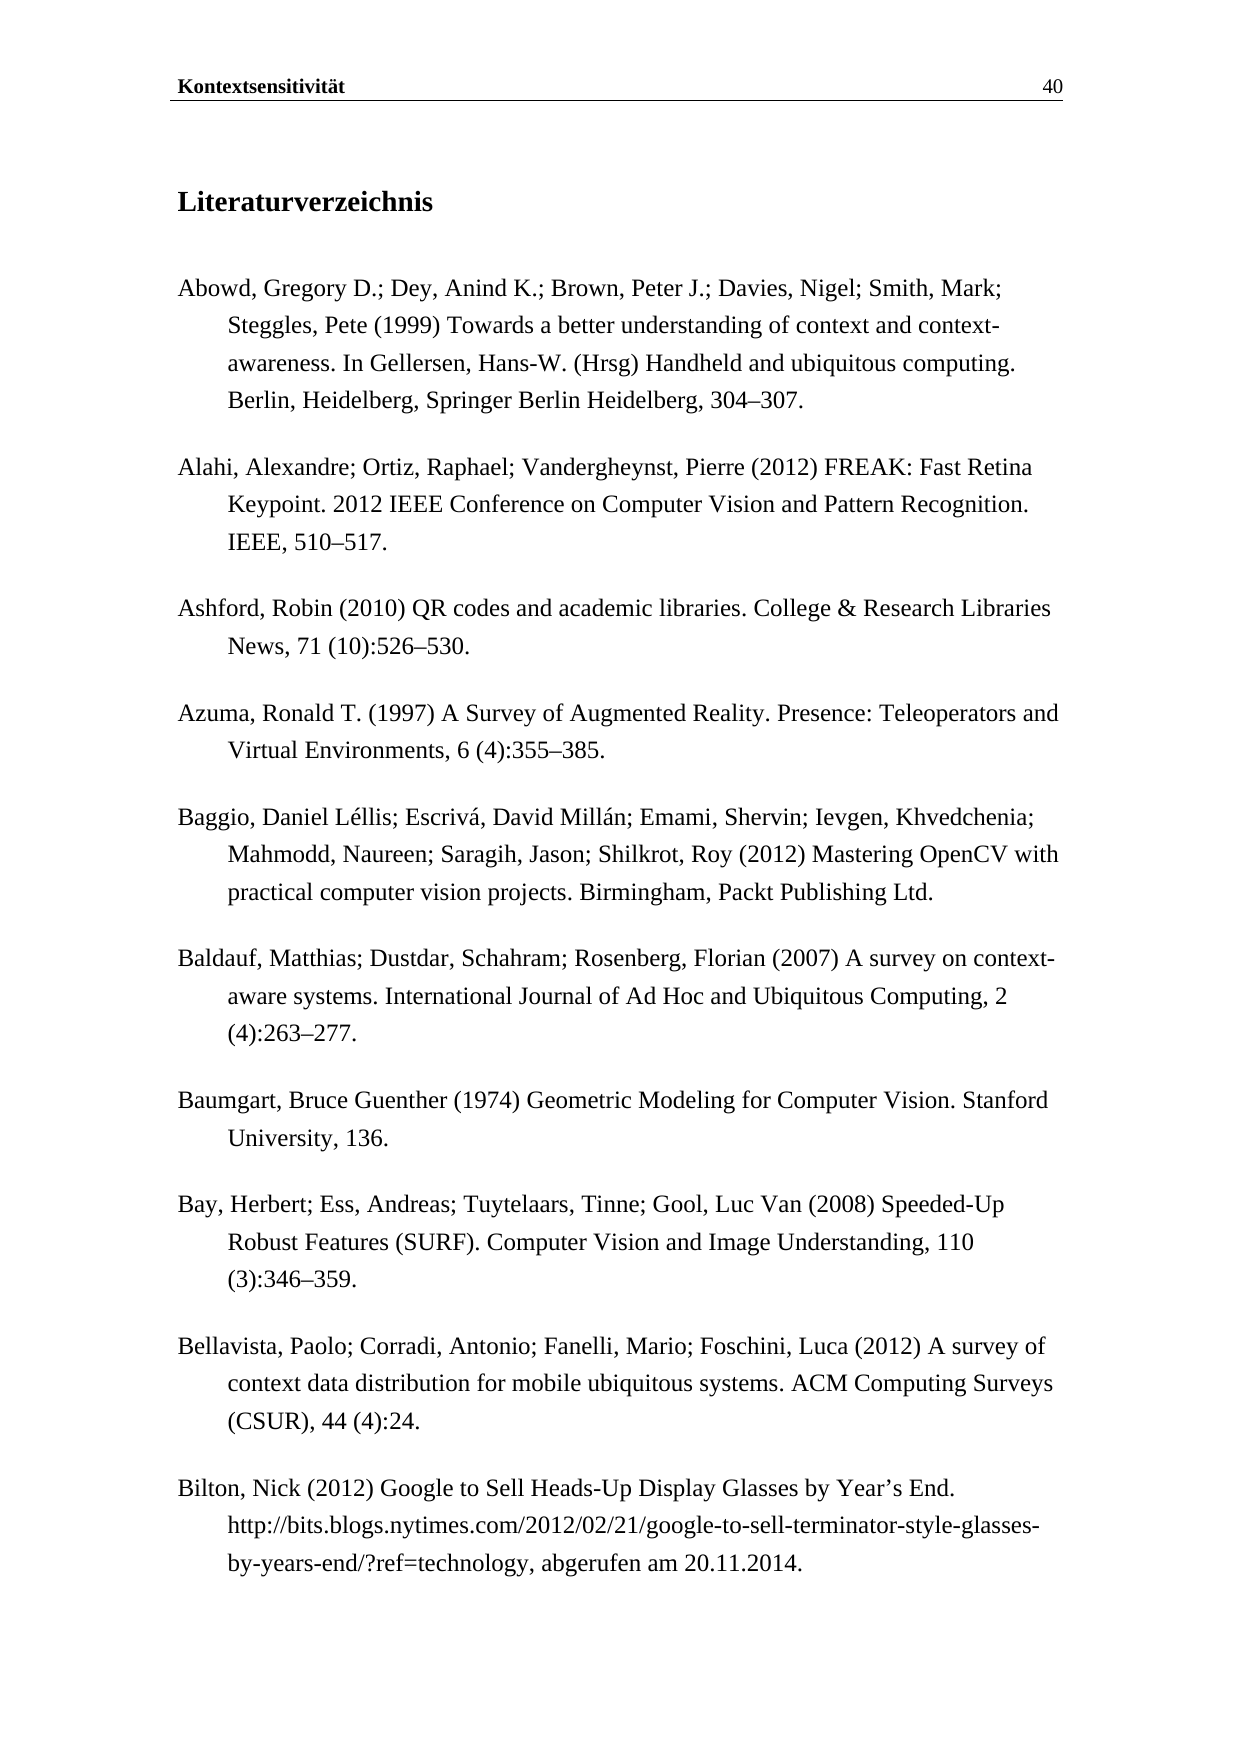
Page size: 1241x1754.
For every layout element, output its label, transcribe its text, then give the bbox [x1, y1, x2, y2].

text Azuma, Ronald T. (1997) A Survey of Augmented Reality. Presence: Teleoperators and Virtual Environments, 6 (4):355–385. [177, 689, 1063, 764]
text Alahi, Alexandre; Ortiz, Raphael; Vandergheynst, Pierre (2012) FREAK: Fast Retina Keypoint. 2012 IEEE Conference on Computer Vision and Pattern Recognition. IEEE, 510–517. [177, 443, 1063, 556]
subtitle Literaturverzeichnis [177, 184, 1063, 218]
text Baumgart, Bruce Guenther (1974) Geometric Modeling for Computer Vision. Stanford University, 136. [177, 1076, 1063, 1151]
text Abowd, Gregory D.; Dey, Anind K.; Brown, Peter J.; Davies, Nigel; Smith, Mark; Steggles, Pete (1999) Towards a better understanding of context and context-awareness. In Gellersen, Hans-W. (Hrsg) Handheld and ubiquitous computing. Berlin, Heidelberg, Springer Berlin Heidelberg, 304–307. [177, 264, 1063, 414]
text Bellavista, Paolo; Corradi, Antonio; Fanelli, Mario; Foschini, Luca (2012) A survey of context data distribution for mobile ubiquitous systems. ACM Computing Surveys (CSUR), 44 (4):24. [177, 1322, 1063, 1435]
text Baldauf, Matthias; Dustdar, Schahram; Rosenberg, Florian (2007) A survey on context-aware systems. International Journal of Ad Hoc and Ubiquitous Computing, 2 (4):263–277. [177, 935, 1063, 1047]
text Ashford, Robin (2010) QR codes and academic libraries. College & Research Libraries News, 71 (10):526–530. [177, 585, 1063, 660]
text Baggio, Daniel Léllis; Escrivá, David Millán; Emami, Shervin; Ievgen, Khvedchenia; Mahmodd, Naureen; Saragih, Jason; Shilkrot, Roy (2012) Mastering OpenCV with practical computer vision projects. Birmingham, Packt Publishing Ltd. [177, 793, 1063, 906]
text Bay, Herbert; Ess, Andreas; Tuytelaars, Tinne; Gool, Luc Van (2008) Speeded-Up Robust Features (SURF). Computer Vision and Image Understanding, 110 (3):346–359. [177, 1181, 1063, 1293]
text Bilton, Nick (2012) Google to Sell Heads-Up Display Glasses by Year’s End. http://bits.blogs.nytimes.com/2012/02/21/google-to-sell-terminator-style-glasses-by-years-end/?ref=technology, abgerufen am 20.11.2014. [177, 1464, 1063, 1576]
